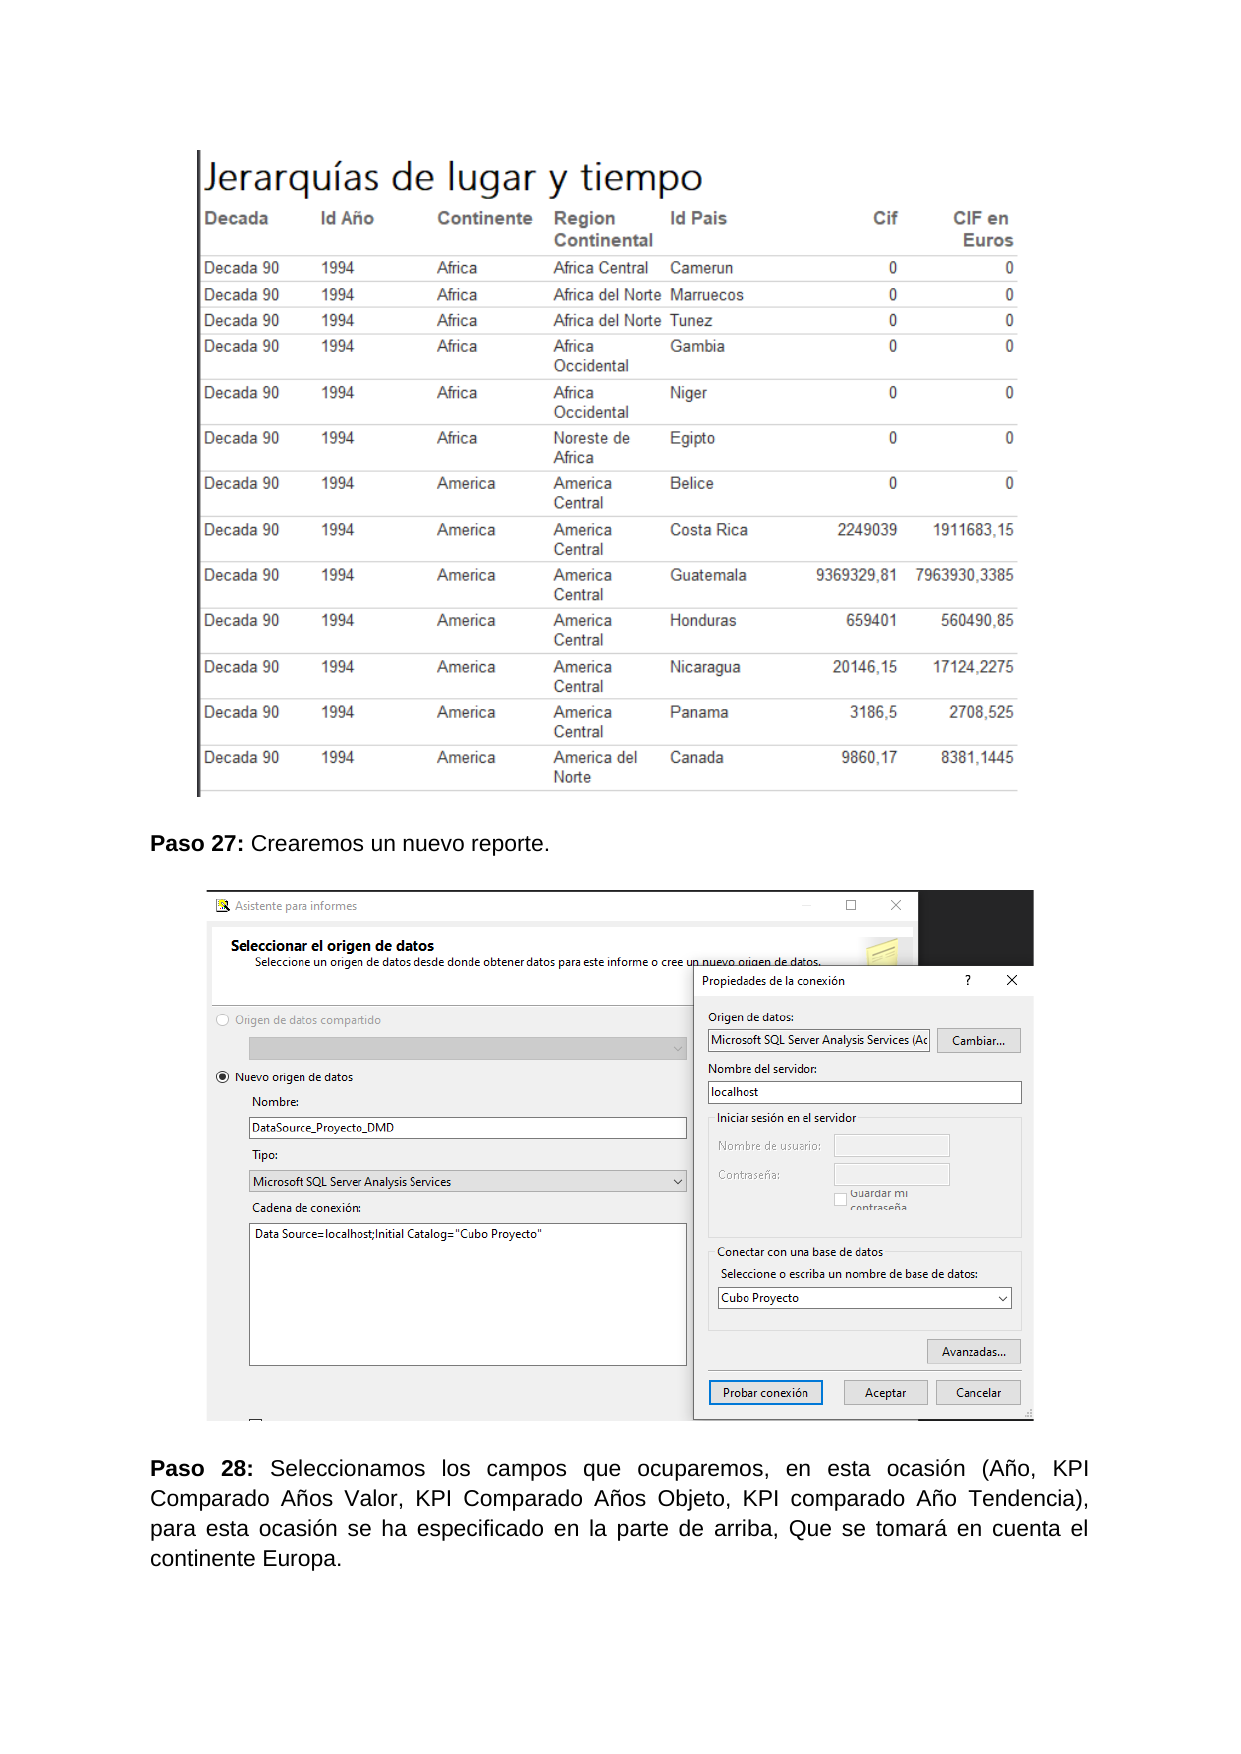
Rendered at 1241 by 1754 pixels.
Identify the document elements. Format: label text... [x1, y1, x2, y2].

text Paso 27: Crearemos un nuevo reporte. [150, 830, 1090, 857]
text Paso 28: Seleccionamos los campos que ocuparemos, en esta ocasión (Año, KPI Comparado Años Valor, KPI Comparado Años Objeto, KPI comparado Año Tendencia), para esta ocasión se ha especificado en la parte de arriba, Que se tomará en cuenta el continente Europa. [150, 1455, 1090, 1572]
picture [206, 890, 1034, 1421]
picture [197, 150, 1044, 797]
